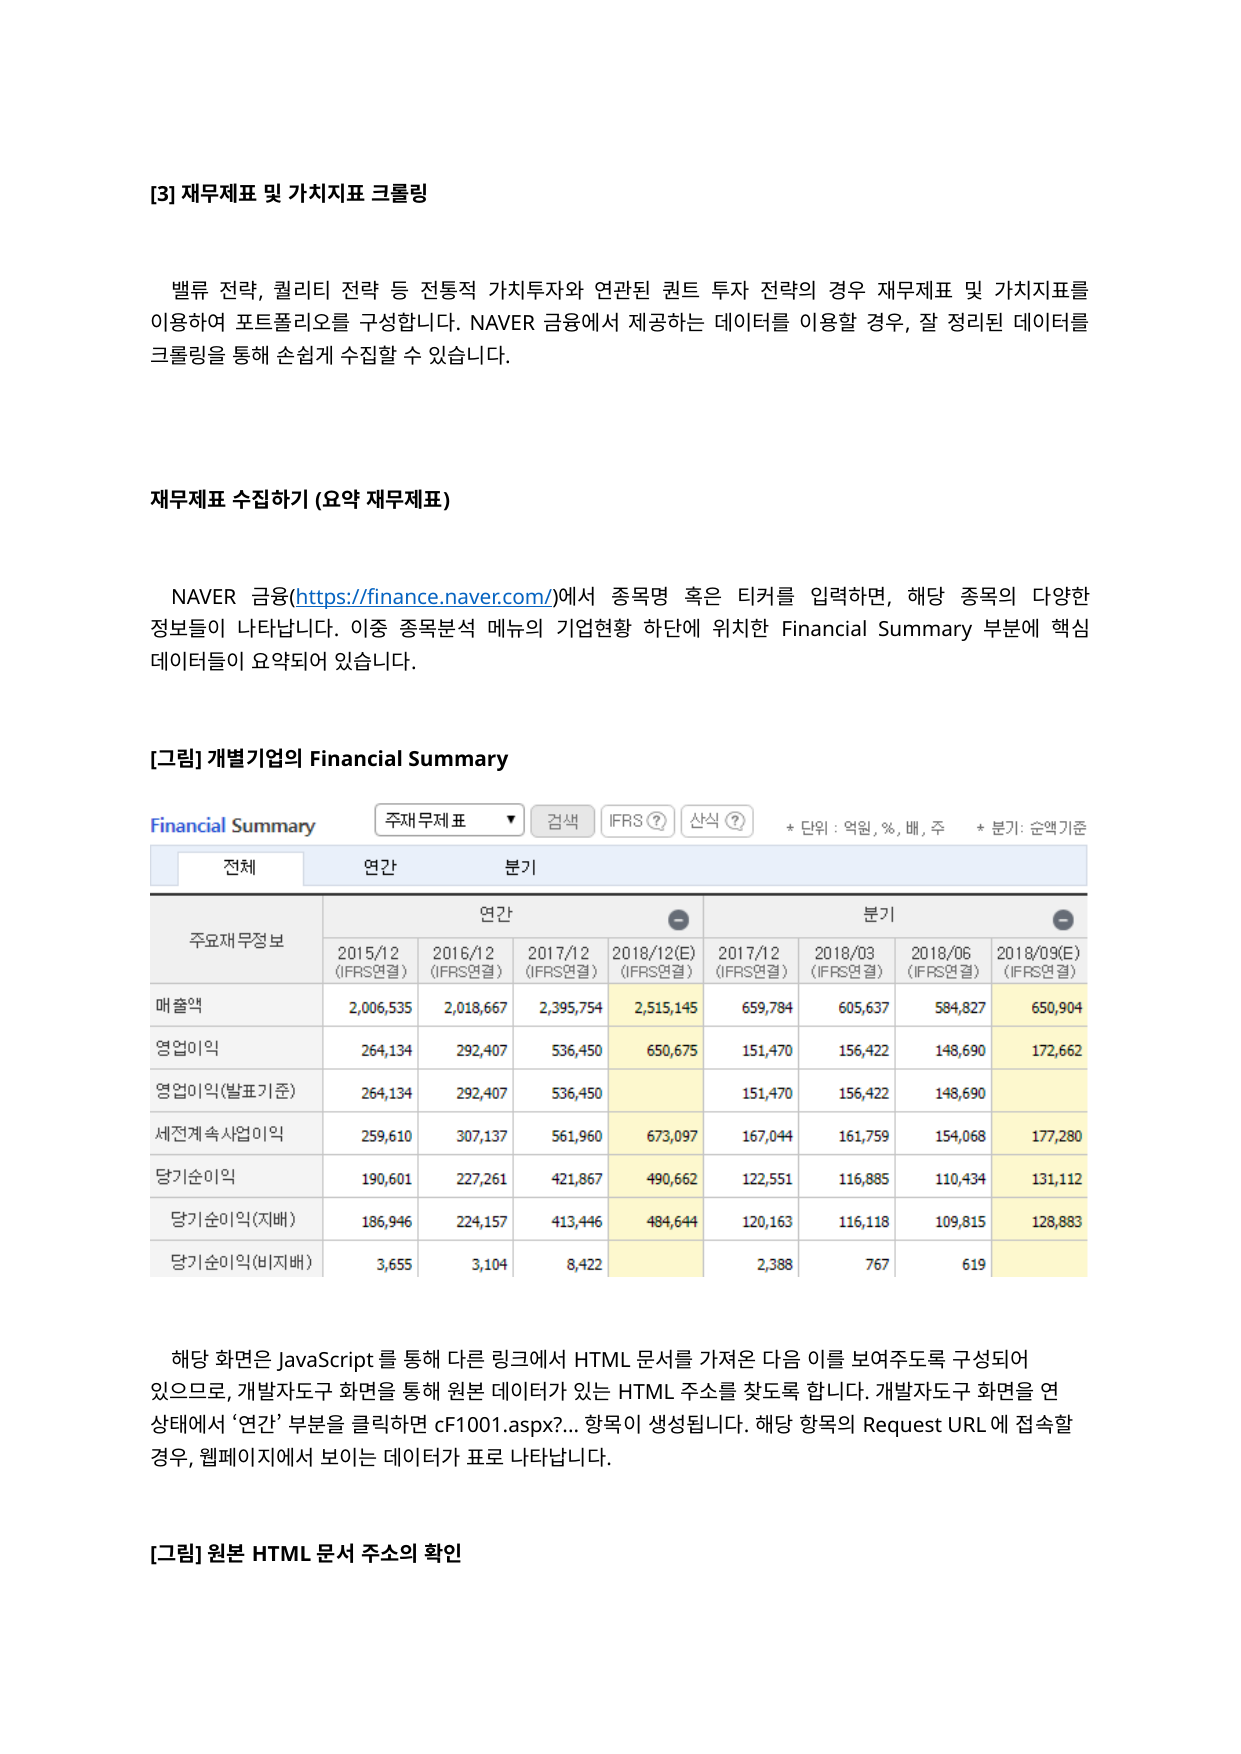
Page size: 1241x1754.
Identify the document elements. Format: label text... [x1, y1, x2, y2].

text 밸류 전략, 퀄리티 전략 등 전통적 가치투자와 연관된 퀀트 투자 전략의 경우 재무제표 및 가치지표를 이용하여 포트폴리오를 구성합니다. NAVER 금융에서 제공하는 데이터를 이용할 경우, 잘 정리된 데이터를 크롤링을 통해 손쉽게 수집할 수 있습니다. [150, 274, 1090, 369]
picture [150, 791, 1089, 1277]
text [그림] 개별기업의 Financial Summary [150, 742, 1090, 772]
text [그림] 원본 HTML 문서 주소의 확인 [150, 1538, 1090, 1568]
text [3] 재무제표 및 가치지표 크롤링 [150, 177, 1090, 207]
text 재무제표 수집하기 (요약 재무제표) [150, 483, 1090, 513]
text 해당 화면은 JavaScript를 통해 다른 링크에서 HTML 문서를 가져온 다음 이를 보여주도록 구성되어 있으므로, 개발자도구 화면을 통해 원본 데이터가 있는 HTML 주소를 찾도록 합니다. 개발자도구 화면을 연 상태에서 ‘연간’ 부분을 클릭하면 cF1001.aspx?... 항목이 생성됩니다. 해당 항목의 Request URL에 접속할 경우, 웹페이지에서 보이는 데이터가 표로 나타납니다. [150, 1343, 1090, 1471]
text NAVER 금융(https://finance.naver.com/)에서 종목명 혹은 티커를 입력하면, 해당 종목의 다양한 정보들이 나타납니다. 이중 종목분석 메뉴의 기업현황 하단에 위치한 Financial Summary 부분에 핵심 데이터들이 요약되어 있습니다. [150, 580, 1090, 676]
